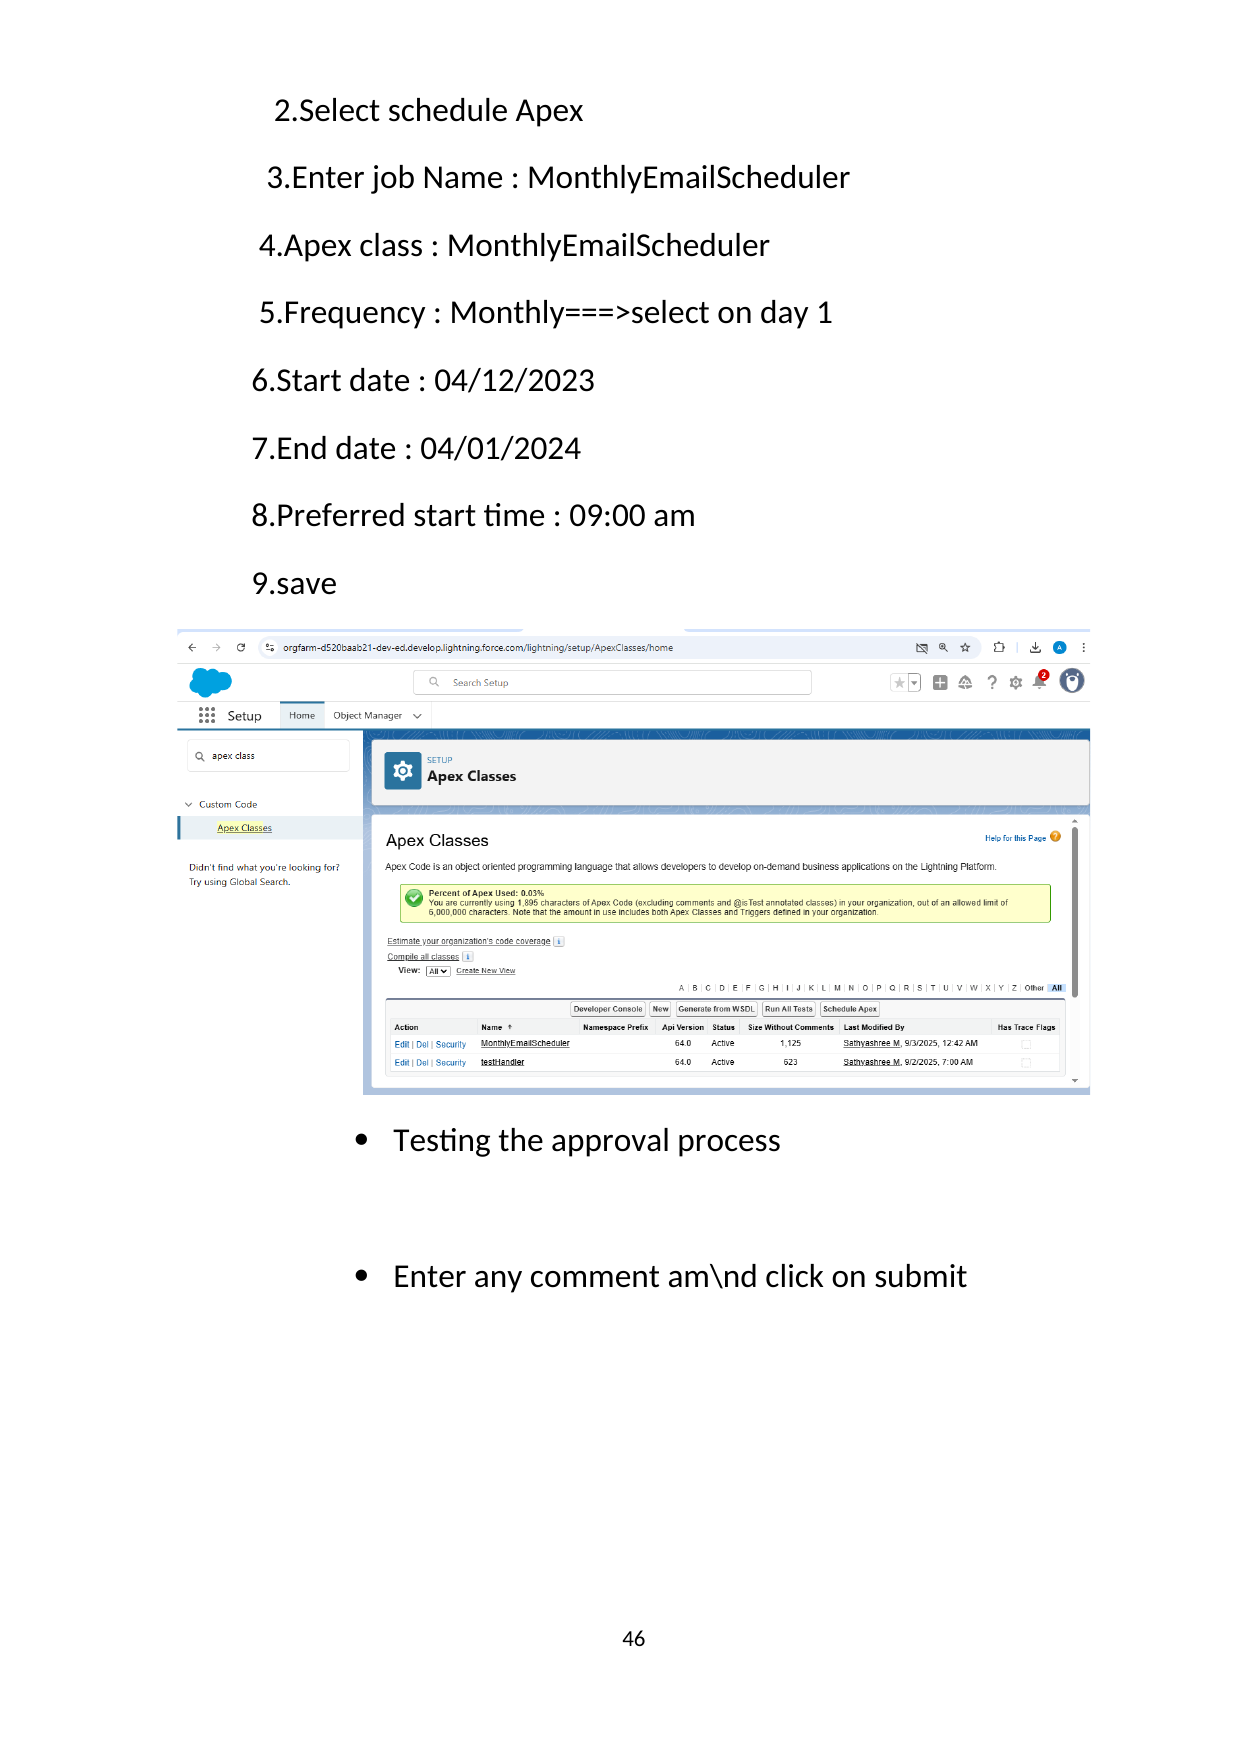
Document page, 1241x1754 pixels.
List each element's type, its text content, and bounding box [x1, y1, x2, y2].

text 4.Apex class : MonthlyEmailScheduler [251, 224, 1090, 264]
list Testing the approval process [356, 1119, 1090, 1160]
list Enter any comment am\nd click on submit [356, 1254, 1090, 1295]
text 9.save [251, 562, 1090, 603]
text 7.End date : 04/01/2024 [251, 427, 1090, 467]
text 3.Enter job Name : MonthlyEmailScheduler [251, 156, 1090, 197]
text 6.Start date : 04/12/2023 [251, 359, 1090, 400]
text 5.Frequency : Monthly===>select on day 1 [251, 291, 1090, 332]
text 8.Preferred start time : 09:00 am [251, 494, 1090, 535]
text 2.Select schedule Apex [251, 89, 1090, 129]
picture [177, 629, 1091, 1095]
